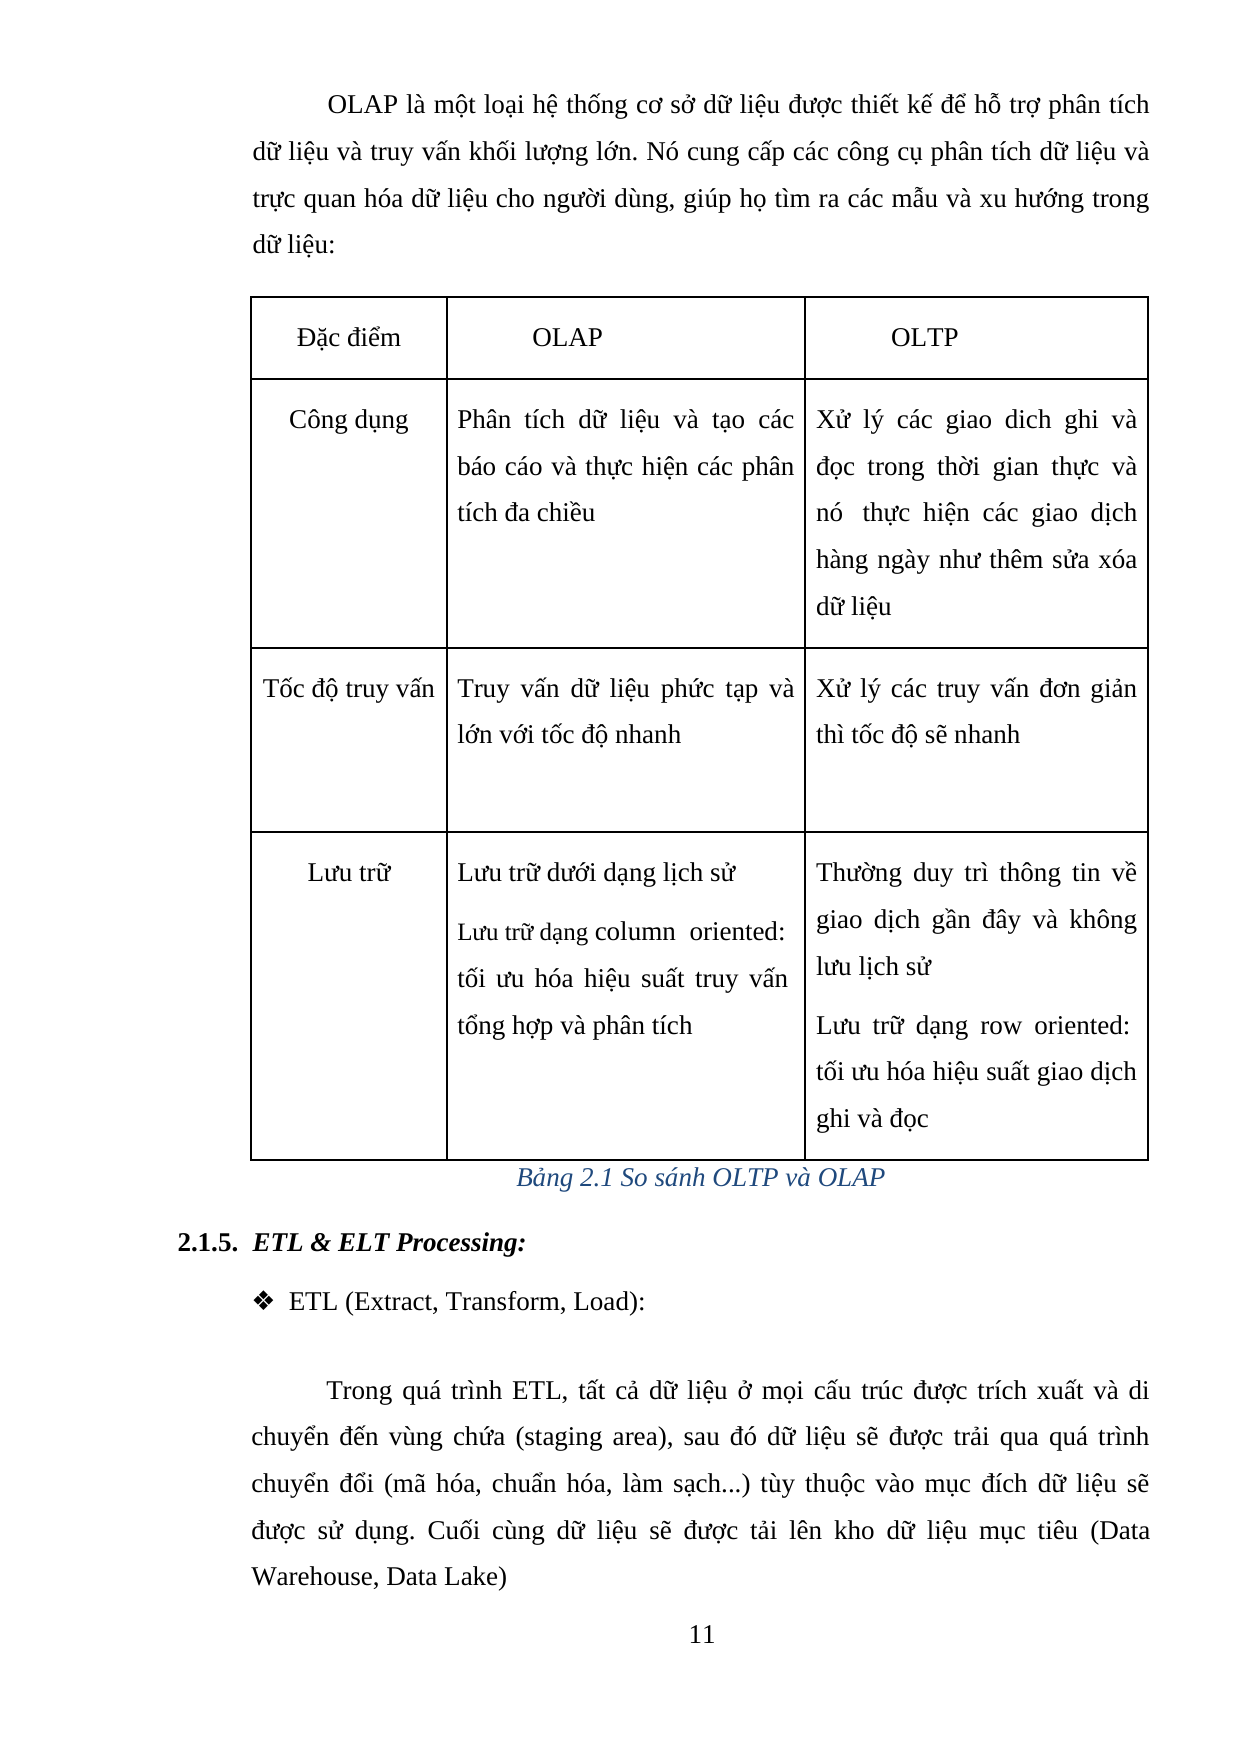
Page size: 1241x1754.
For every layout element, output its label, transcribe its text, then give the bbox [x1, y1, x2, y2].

table_header OLTP [806, 298, 1147, 378]
table_cell Phân tích dữ liệu và tạo các báo cáo và thực hiện các phân tích đa chiều [448, 380, 804, 647]
text Trong quá trình ETL, tất cả dữ liệu ở mọi cấu trúc được trích xuất và di chuyển đến vùng chứa (staging area), sau đó dữ liệu sẽ được trải qua quá trình chuyển đổi (mã hóa, chuẩn hóa, làm sạch...) tùy thuộc vào mục đích dữ liệu sẽ được sử dụng. Cuối cùng dữ liệu sẽ được tải lên kho dữ liệu mục tiêu (Data Warehouse, Data Lake) [251, 1374, 1152, 1592]
table_cell Công dụng [252, 380, 446, 647]
table_cell Lưu trữ dưới dạng lịch sử Lưu trữ dạng column oriented: tối ưu hóa hiệu suất truy vấn tổng hợp và phân tích [448, 833, 804, 1159]
table_cell Xử lý các giao dich ghi và đọc trong thời gian thực và nó thực hiện các giao dịch hàng ngày như thêm sửa xóa dữ liệu [806, 380, 1147, 647]
text OLAP là một loại hệ thống cơ sở dữ liệu được thiết kế để hỗ trợ phân tích dữ liệu và truy vấn khối lượng lớn. Nó cung cấp các công cụ phân tích dữ liệu và trực quan hóa dữ liệu cho người dùng, giúp họ tìm ra các mẫu và xu hướng trong dữ liệu: [252, 89, 1152, 260]
table_cell Xử lý các truy vấn đơn giản thì tốc độ sẽ nhanh [806, 649, 1147, 831]
table_cell Lưu trữ [252, 833, 446, 1159]
text Bảng 2.1 So sánh OLTP và OLAP [177, 1161, 1152, 1192]
table_cell Tốc độ truy vấn [252, 649, 446, 831]
subtitle ETL & ELT Processing: [177, 1226, 1152, 1257]
list ETL (Extract, Transform, Load): [251, 1270, 1152, 1325]
table_cell Thường duy trì thông tin về giao dịch gần đây và không lưu lịch sử Lưu trữ dạng row oriented: tối ưu hóa hiệu suất giao dịch ghi và đọc [806, 833, 1147, 1159]
table_cell Truy vấn dữ liệu phức tạp và lớn với tốc độ nhanh [448, 649, 804, 831]
table_header Đặc điểm [252, 298, 446, 378]
table_header OLAP [448, 298, 804, 378]
